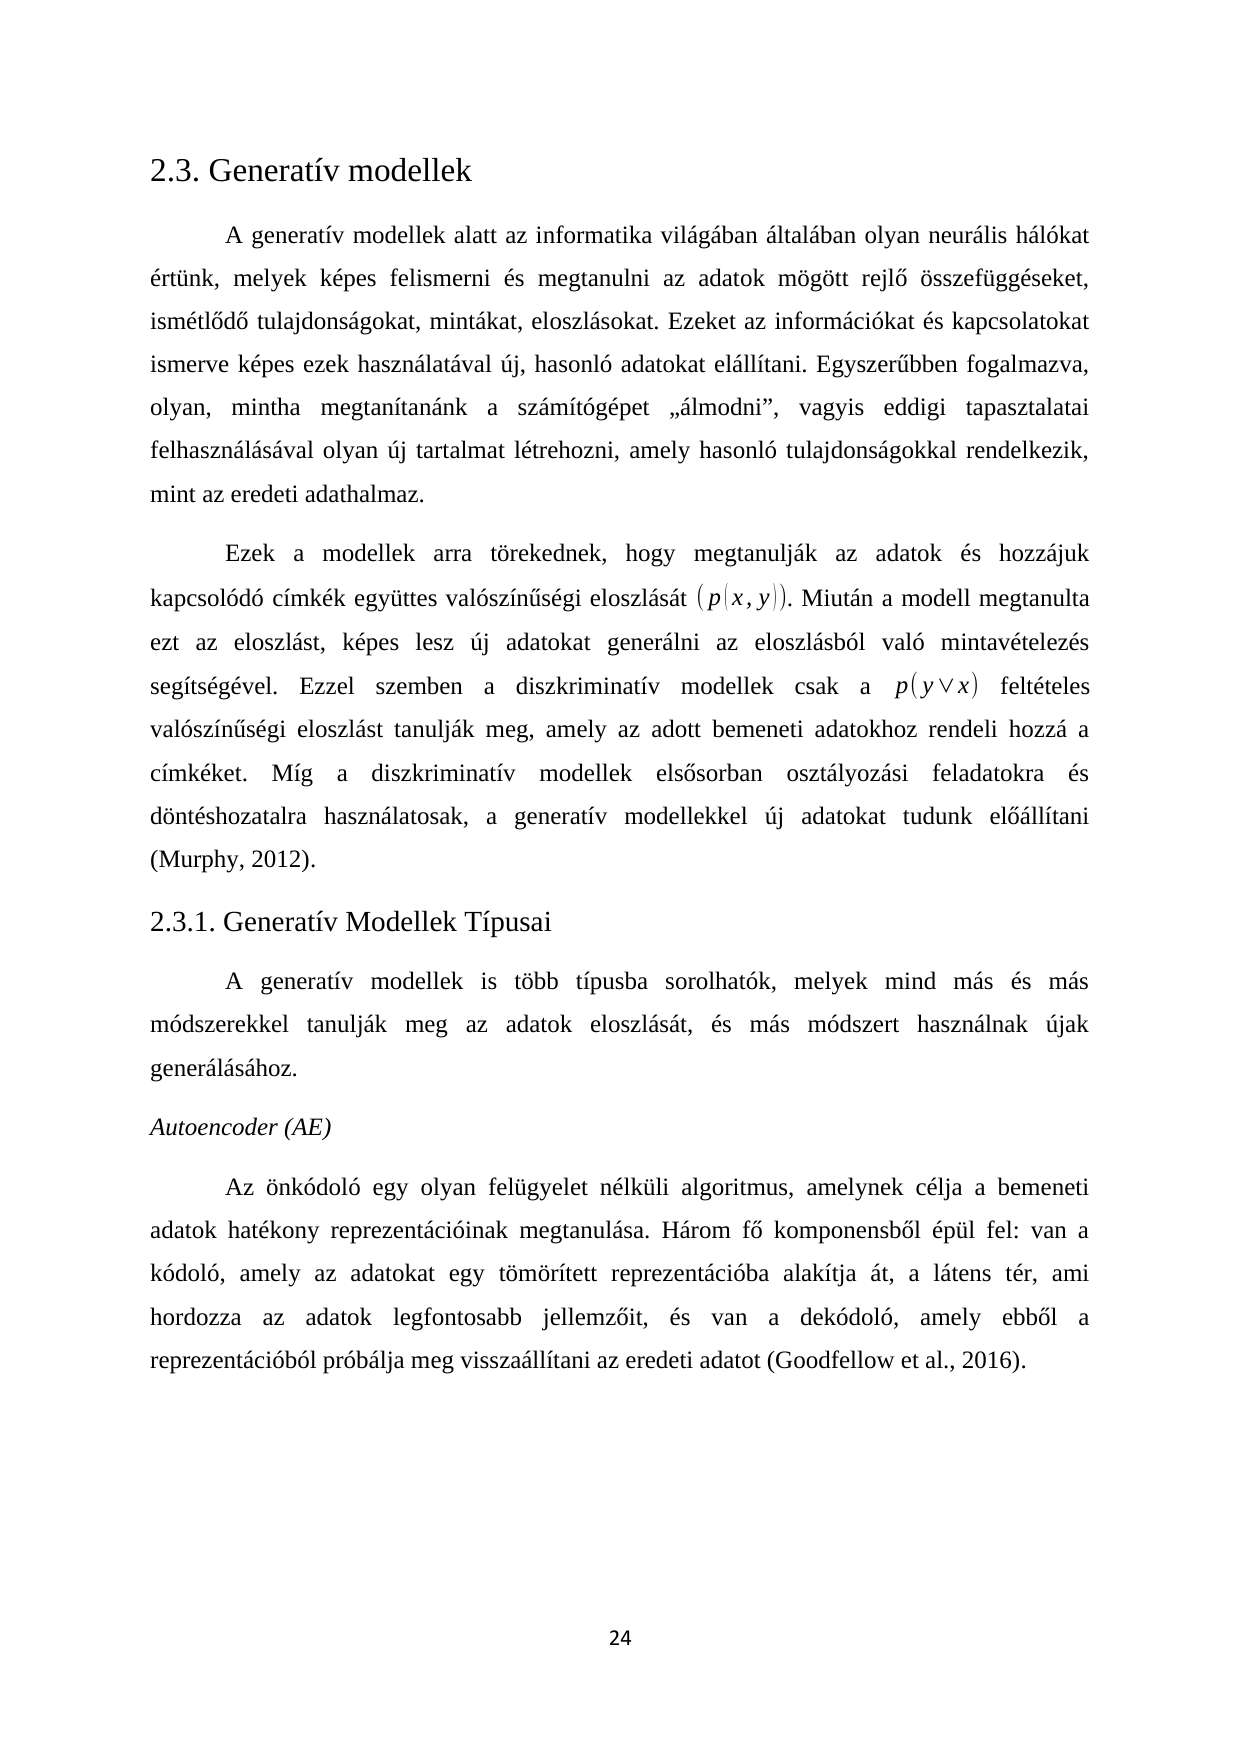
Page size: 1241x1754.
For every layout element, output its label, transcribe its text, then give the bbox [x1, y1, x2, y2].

text Az önkódoló egy olyan felügyelet nélküli algoritmus, amelynek célja a bemeneti adatok hatékony reprezentációinak megtanulása. Három fő komponensből épül fel: van a kódoló, amely az adatokat egy tömörített reprezentációba alakítja át, a látens tér, ami hordozza az adatok legfontosabb jellemzőit, és van a dekódoló, amely ebből a reprezentációból próbálja meg visszaállítani az eredeti adatot (Goodfellow et al., 2016). [150, 1172, 1090, 1373]
text A generatív modellek alatt az informatika világában általában olyan neurális hálókat értünk, melyek képes felismerni és megtanulni az adatok mögött rejlő összefüggéseket, ismétlődő tulajdonságokat, mintákat, eloszlásokat. Ezeket az információkat és kapcsolatokat ismerve képes ezek használatával új, hasonló adatokat elállítani. Egyszerűbben fogalmazva, olyan, mintha megtanítanánk a számítógépet „álmodni”, vagyis eddigi tapasztalatai felhasználásával olyan új tartalmat létrehozni, amely hasonló tulajdonságokkal rendelkezik, mint az eredeti adathalmaz. [150, 220, 1090, 507]
text Ezek a modellek arra törekednek, hogy megtanulják az adatok és hozzájuk kapcsolódó címkék együttes valószínűségi eloszlását . Miután a modell megtanulta ezt az eloszlást, képes lesz új adatokat generálni az eloszlásból való mintavételezés segítségével. Ezzel szemben a diszkriminatív modellek csak a feltételes valószínűségi eloszlást tanulják meg, amely az adott bemeneti adatokhoz rendeli hozzá a címkéket. Míg a diszkriminatív modellek elsősorban osztályozási feladatokra és döntéshozatalra használatosak, a generatív modellekkel új adatokat tudunk előállítani (Murphy, 2012). [150, 538, 1090, 873]
subtitle 2.3.1. Generatív Modellek Típusai [150, 904, 1090, 937]
text A generatív modellek is több típusba sorolhatók, melyek mind más és más módszerekkel tanulják meg az adatok eloszlását, és más módszert használnak újak generálásához. [150, 966, 1090, 1081]
text Autoencoder (AE) [150, 1112, 1090, 1141]
subtitle 2.3. Generatív modellek [150, 150, 1090, 188]
